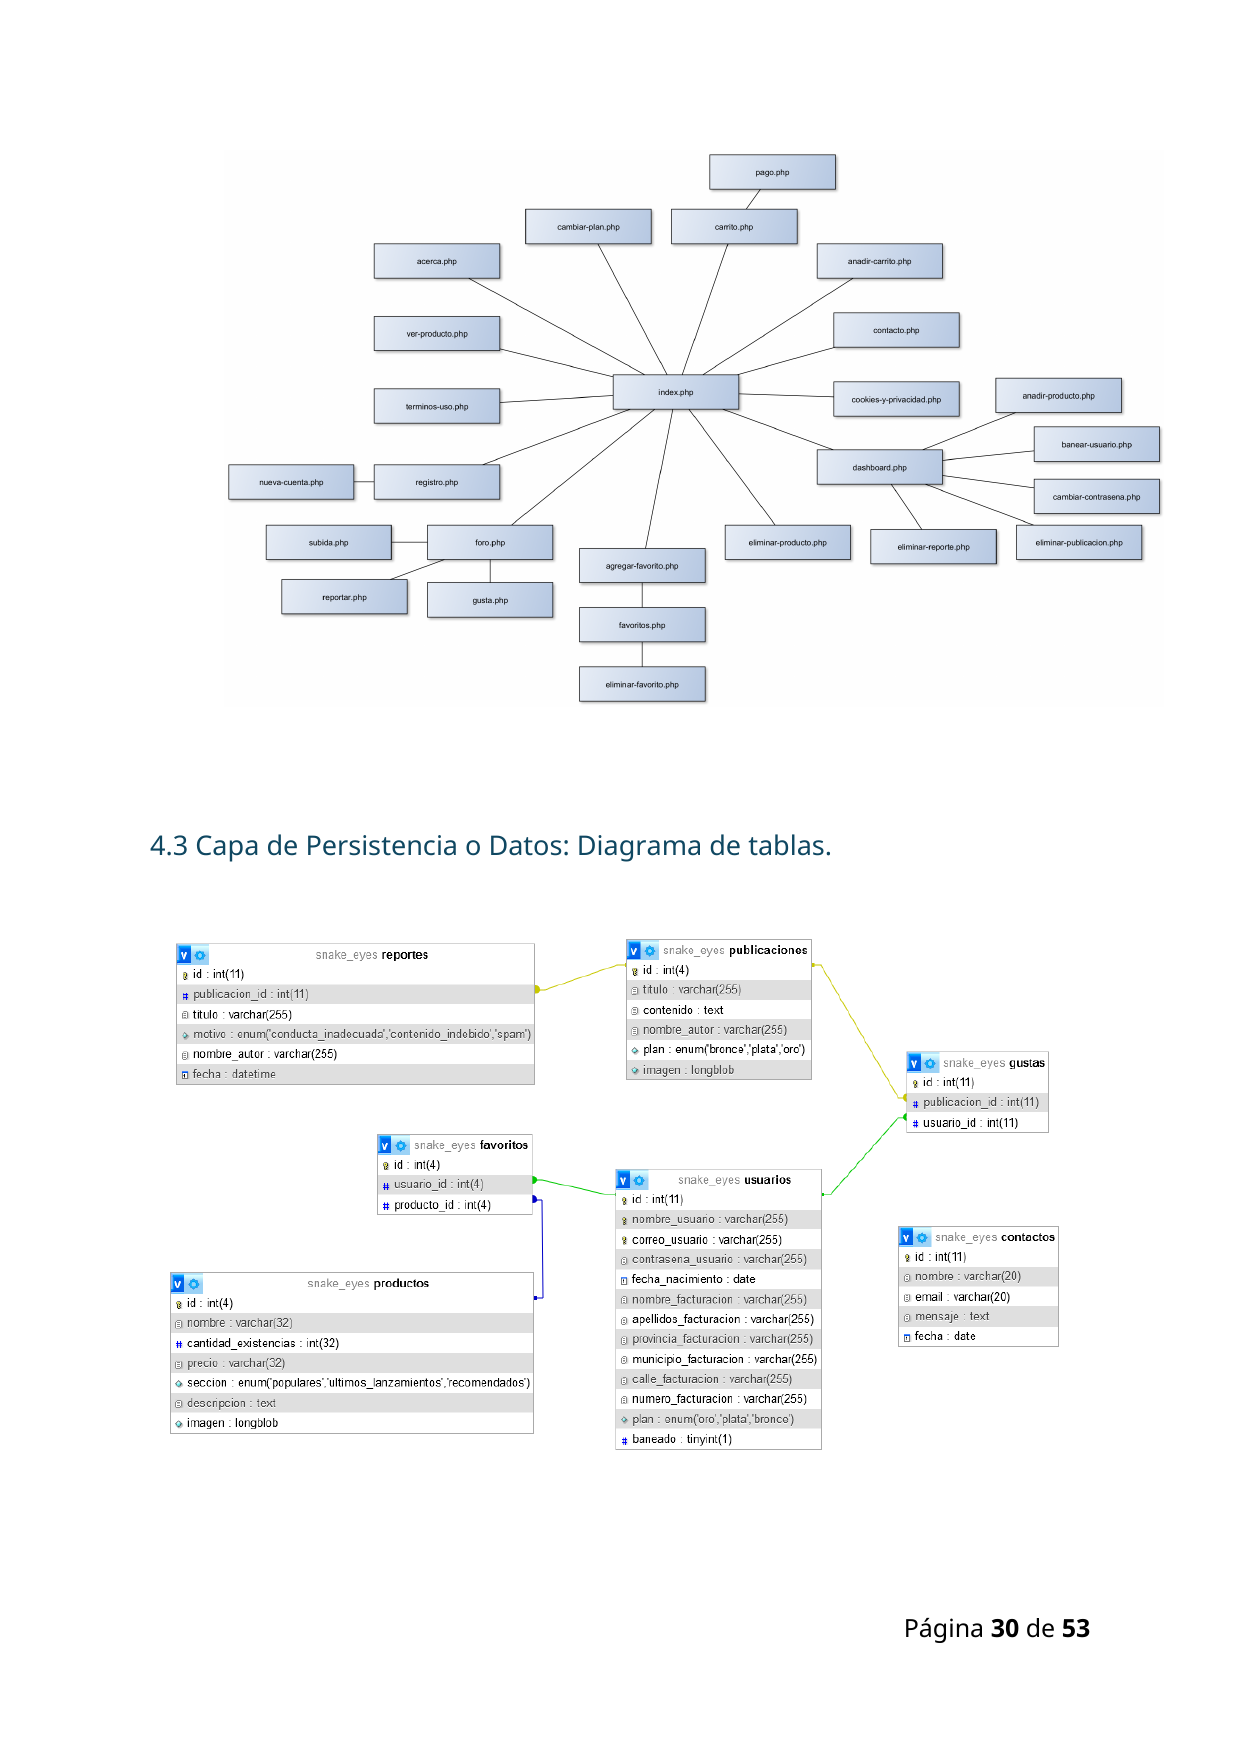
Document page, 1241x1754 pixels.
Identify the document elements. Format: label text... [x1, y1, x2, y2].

picture [150, 918, 1089, 1479]
subtitle 4.3 Capa de Persistencia o Datos: Diagrama de tablas. [150, 827, 1090, 863]
picture [223, 150, 1165, 707]
